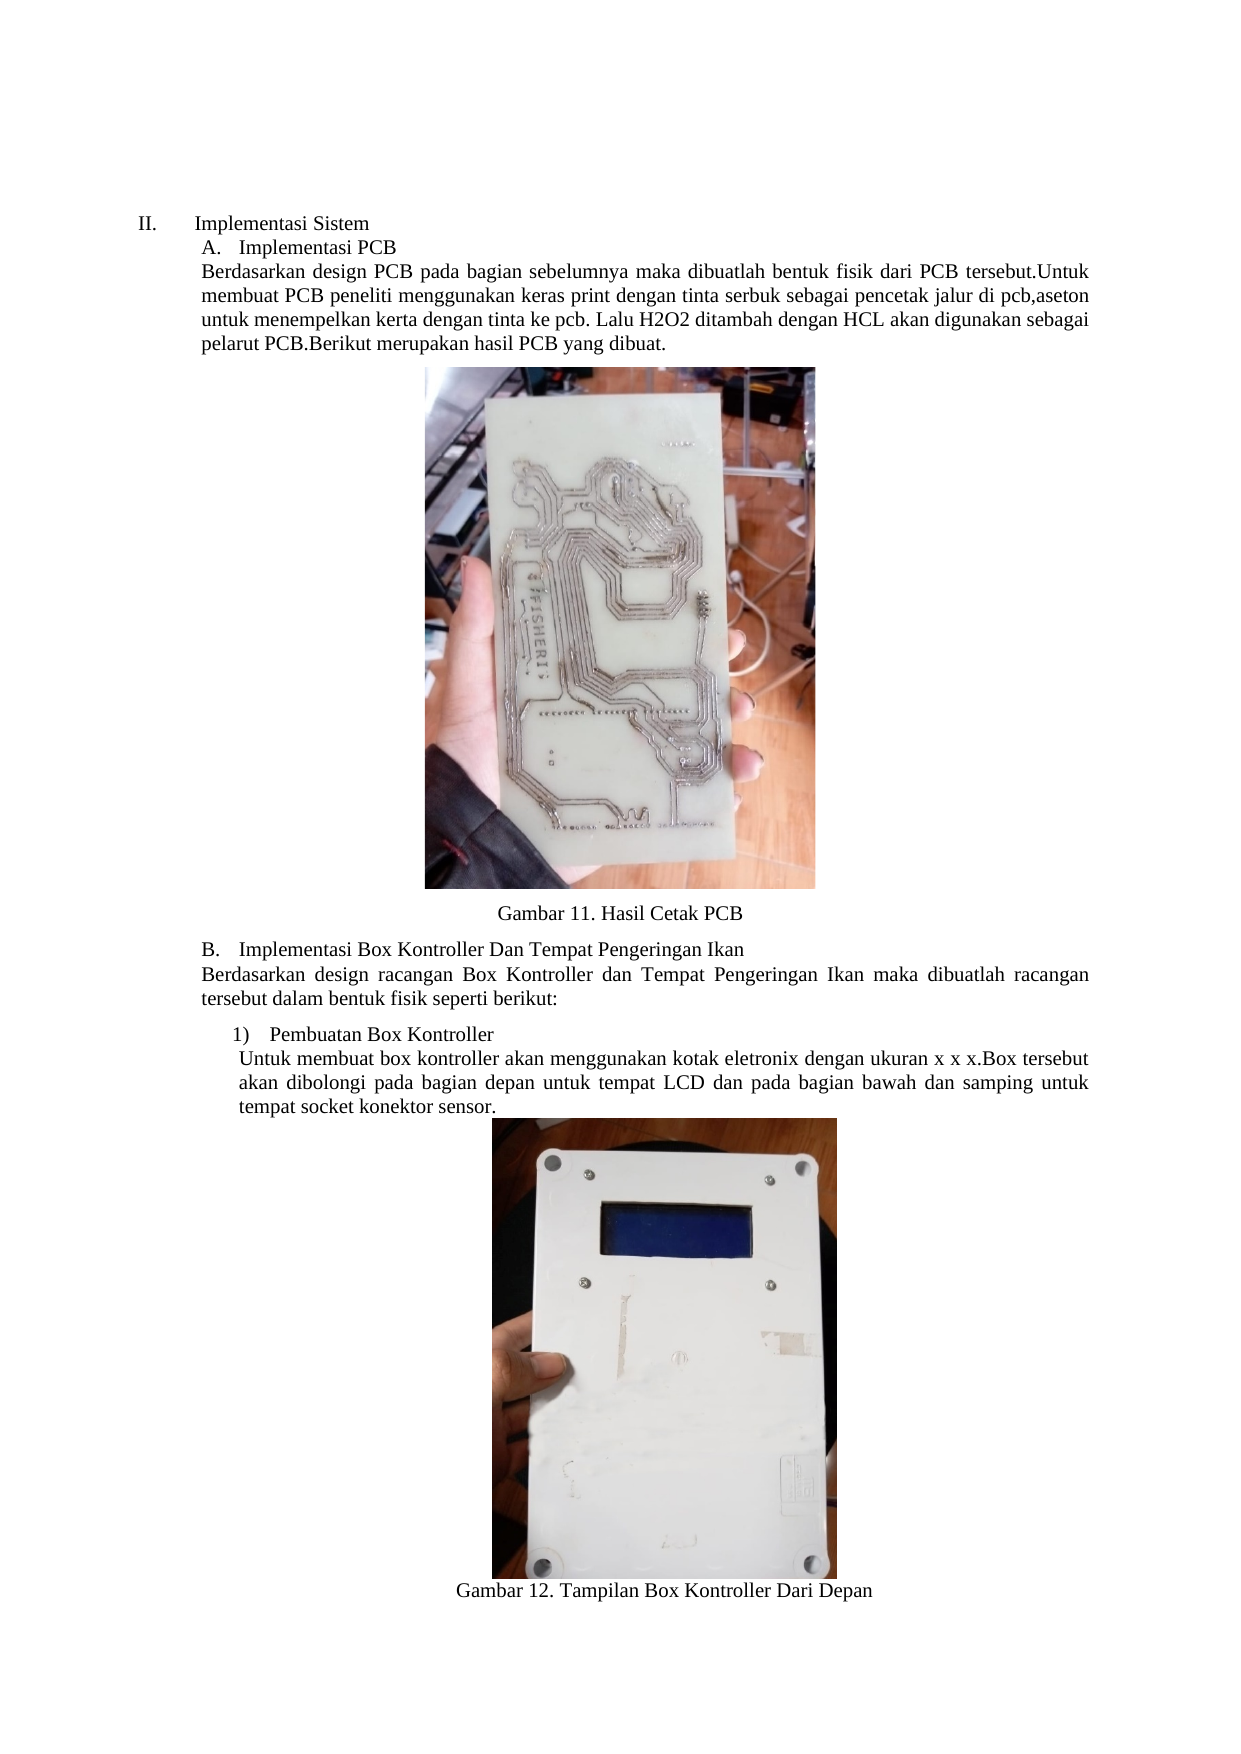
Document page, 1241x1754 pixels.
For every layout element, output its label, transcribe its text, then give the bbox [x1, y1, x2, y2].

text Gambar 11. Hasil Cetak PCB [150, 901, 1090, 925]
list Implementasi PCB [201, 235, 1090, 259]
picture [424, 367, 816, 889]
picture [492, 1118, 837, 1579]
list Gambar 12. Tampilan Box Kontroller Dari Depan [239, 1578, 1090, 1602]
list Implementasi Box Kontroller Dan Tempat Pengeringan Ikan [201, 937, 1090, 961]
text Berdasarkan design PCB pada bagian sebelumnya maka dibuatlah bentuk fisik dari PCB tersebut.Untuk membuat PCB peneliti menggunakan keras print dengan tinta serbuk sebagai pencetak jalur di pcb,aseton untuk menempelkan kerta dengan tinta ke pcb. Lalu H2O2 ditambah dengan HCL akan digunakan sebagai pelarut PCB.Berikut merupakan hasil PCB yang dibuat. [201, 259, 1090, 355]
list Untuk membuat box kontroller akan menggunakan kotak eletronix dengan ukuran x x x.Box tersebut akan dibolongi pada bagian depan untuk tempat LCD dan pada bagian bawah dan samping untuk tempat socket konektor sensor. [239, 1046, 1090, 1118]
list Pembuatan Box Kontroller [232, 1022, 1090, 1046]
text Berdasarkan design racangan Box Kontroller dan Tempat Pengeringan Ikan maka dibuatlah racangan tersebut dalam bentuk fisik seperti berikut: [201, 961, 1090, 1009]
list Implementasi Sistem [157, 211, 1090, 235]
